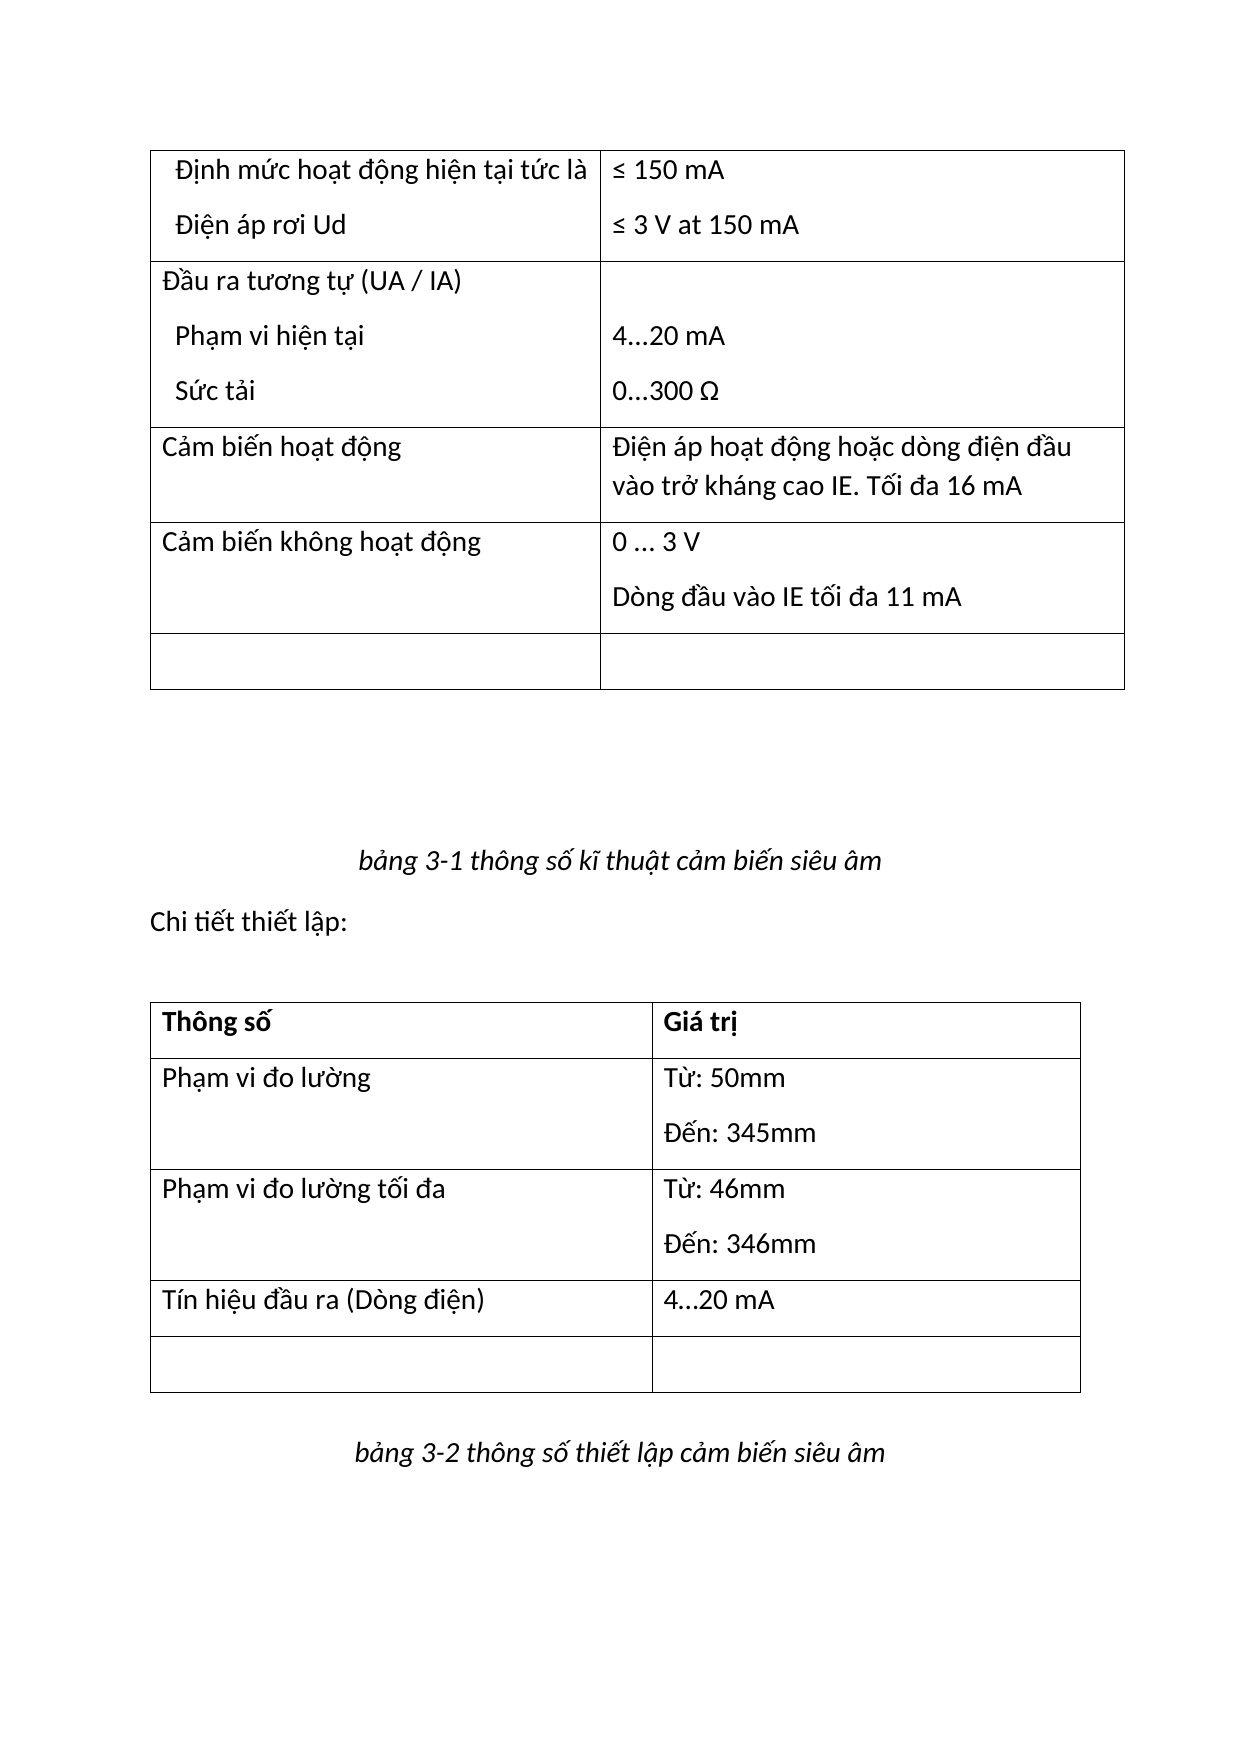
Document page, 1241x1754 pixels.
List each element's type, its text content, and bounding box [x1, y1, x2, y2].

table_header Thông số [151, 1003, 652, 1058]
table_cell [151, 634, 600, 688]
table_cell Cảm biến hoạt động [151, 428, 600, 522]
table_cell Cảm biến không hoạt động [151, 523, 600, 633]
table_cell Từ: 50mm Đến: 345mm [653, 1059, 1080, 1169]
table_cell 4...20 mA 0...300 Ω [601, 262, 1124, 427]
table_cell [653, 1337, 1080, 1392]
table_header Giá trị [653, 1003, 1080, 1058]
table_cell Phạm vi đo lường tối đa [151, 1170, 652, 1280]
table_cell Phạm vi đo lường [151, 1059, 652, 1169]
table_cell Điện áp hoạt động hoặc dòng điện đầu vào trở kháng cao IE. Tối đa 16 mA [601, 428, 1124, 522]
table_cell Từ: 46mm Đến: 346mm [653, 1170, 1080, 1280]
table_cell 0 ... 3 V Dòng đầu vào IE tối đa 11 mA [601, 523, 1124, 633]
table_cell [601, 634, 1124, 688]
table_cell Tín hiệu đầu ra (Dòng điện) [151, 1281, 652, 1336]
text bảng 3-1 thông số kĩ thuật cảm biến siêu âm [150, 842, 1090, 877]
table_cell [151, 151, 600, 261]
table_cell [601, 151, 1124, 261]
table_cell Đầu ra tương tự (UA / IA) Phạm vi hiện tại Sức tải [151, 262, 600, 427]
table_cell [151, 1337, 652, 1392]
table_cell 4…20 mA [653, 1281, 1080, 1336]
text bảng 3-2 thông số thiết lập cảm biến siêu âm [150, 1434, 1090, 1469]
text Chi tiết thiết lập: [150, 903, 1090, 939]
